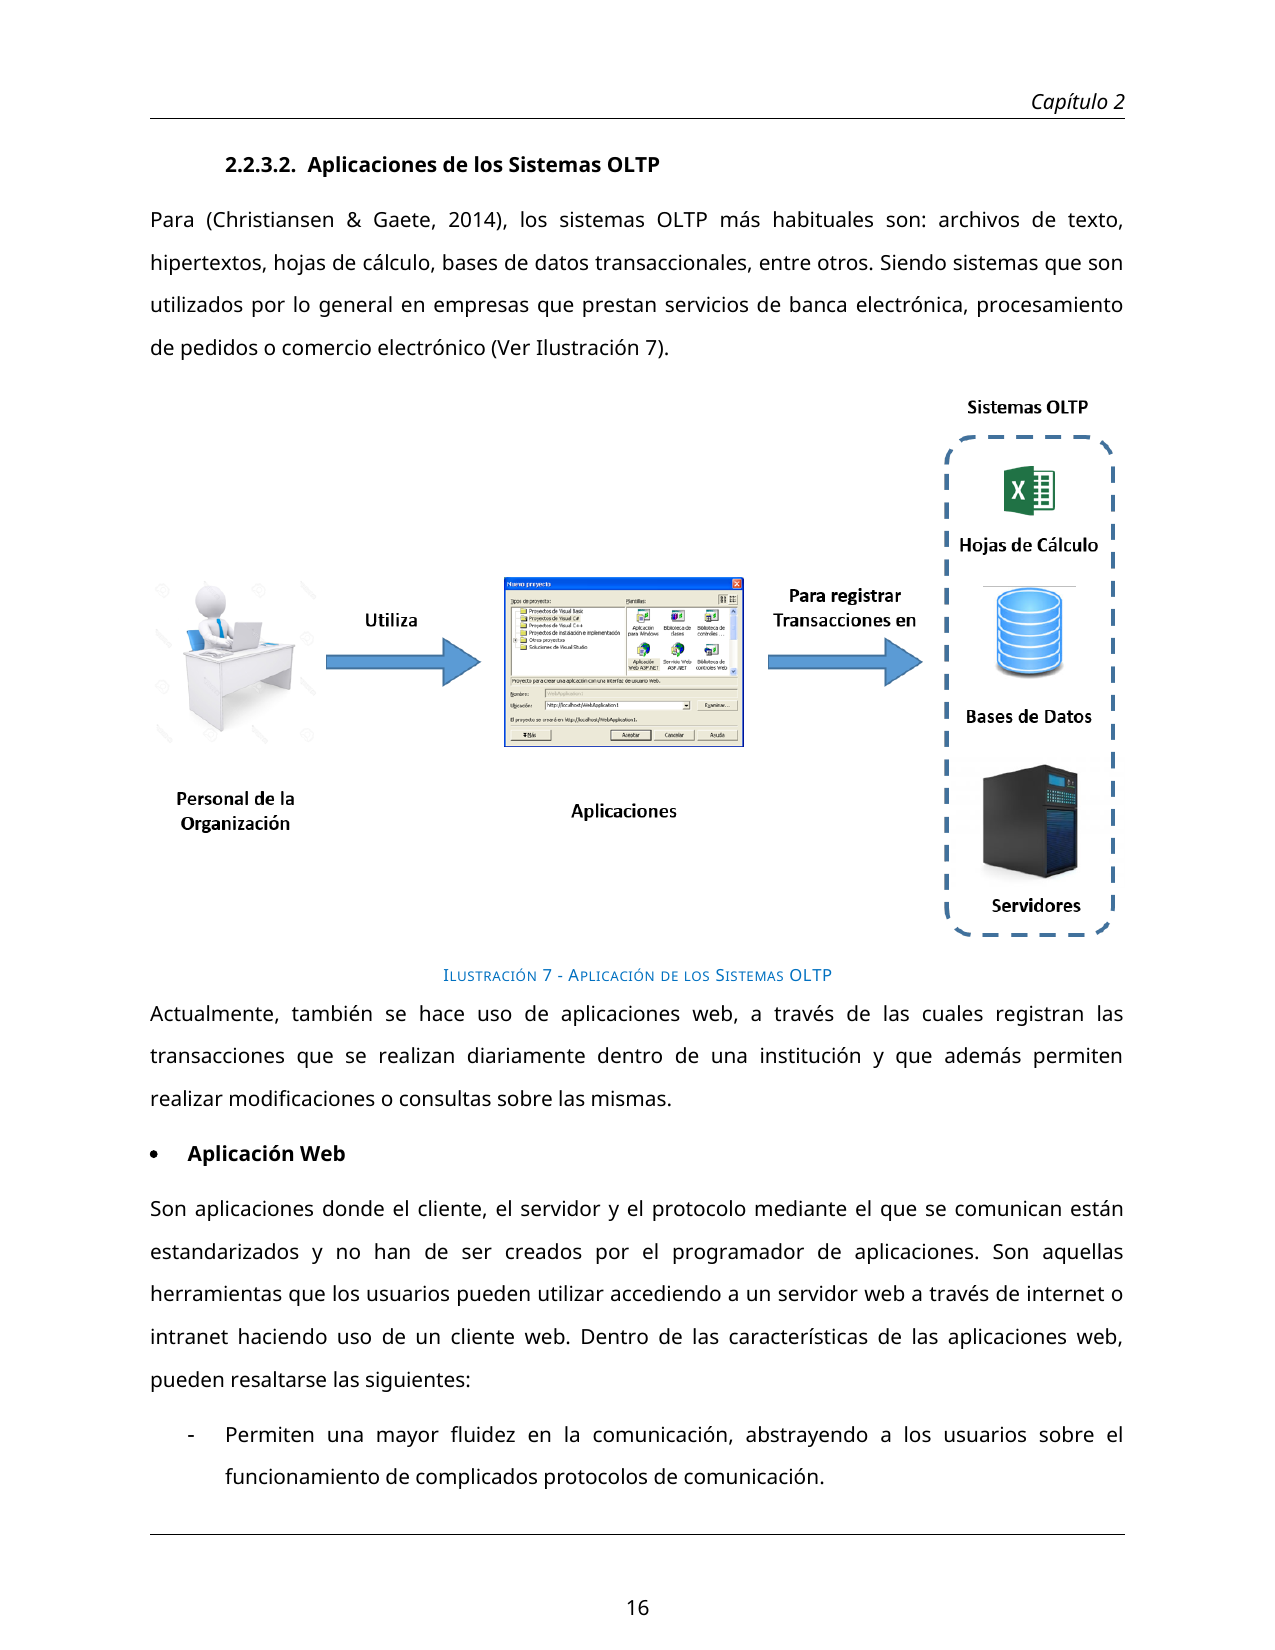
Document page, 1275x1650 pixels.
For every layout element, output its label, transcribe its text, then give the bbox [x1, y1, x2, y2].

text Actualmente, también se hace uso de aplicaciones web, a través de las cuales registran las transacciones que se realizan diariamente dentro de una institución y que además permiten realizar modificaciones o consultas sobre las mismas. [150, 999, 1125, 1112]
text Aplicaciones de los Sistemas OLTP [225, 150, 1125, 178]
list Aplicación Web [150, 1139, 1125, 1168]
list Permiten una mayor fluidez en la comunicación, abstrayendo a los usuarios sobre el funcionamiento de complicados protocolos de comunicación. [187, 1420, 1125, 1491]
text Son aplicaciones donde el cliente, el servidor y el protocolo mediante el que se comunican están estandarizados y no han de ser creados por el programador de aplicaciones. Son aquellas herramientas que los usuarios pueden utilizar accediendo a un servidor web a través de internet o intranet haciendo uso de un cliente web. Dentro de las características de las aplicaciones web, pueden resaltarse las siguientes: [150, 1194, 1125, 1393]
picture [150, 388, 1125, 937]
text Para , los sistemas OLTP más habituales son: archivos de texto, hipertextos, hojas de cálculo, bases de datos transaccionales, entre otros. Siendo sistemas que son utilizados por lo general en empresas que prestan servicios de banca electrónica, procesamiento de pedidos o comercio electrónico (Ver Ilustración 7). [150, 205, 1125, 361]
text Ilustración 7 - Aplicación de los Sistemas OLTP [150, 964, 1125, 986]
